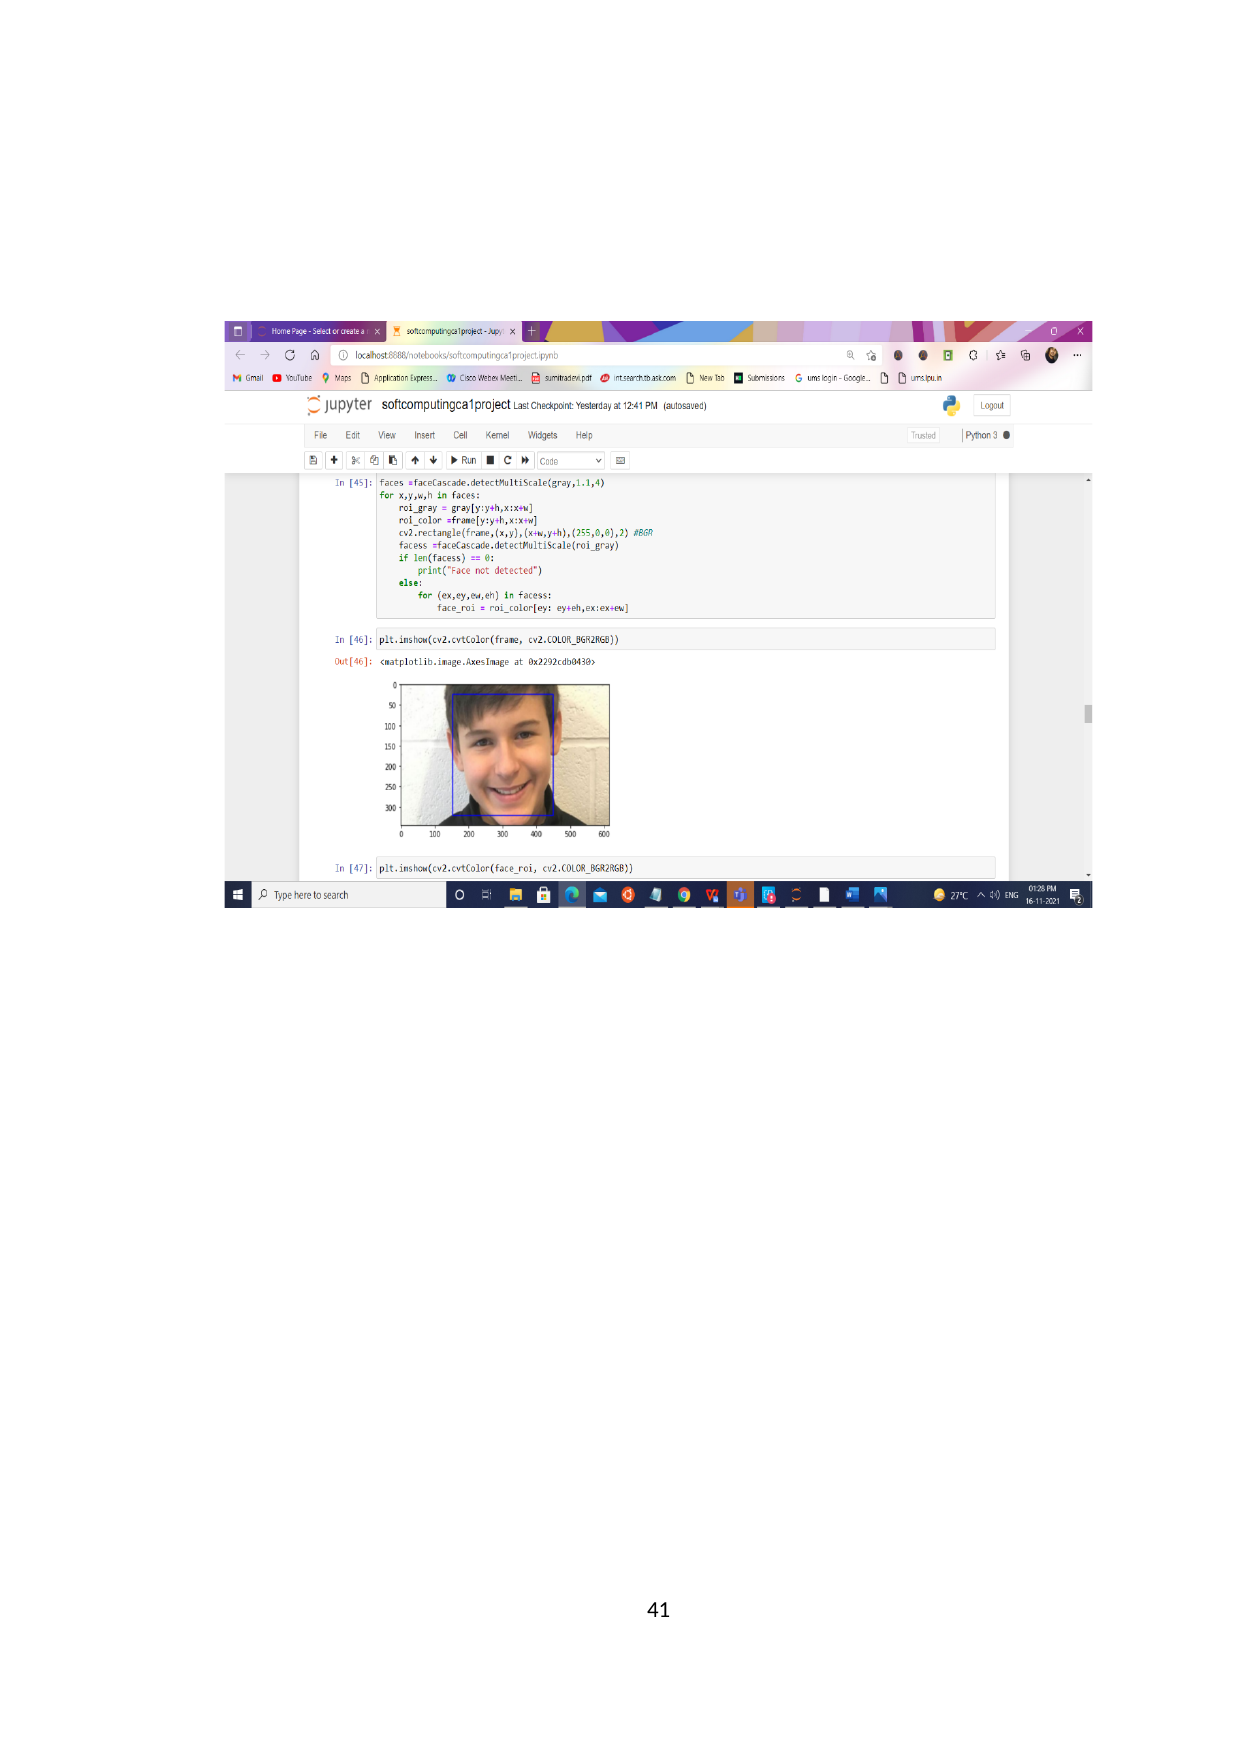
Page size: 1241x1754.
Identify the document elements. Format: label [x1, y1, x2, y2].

picture [224, 321, 1093, 908]
